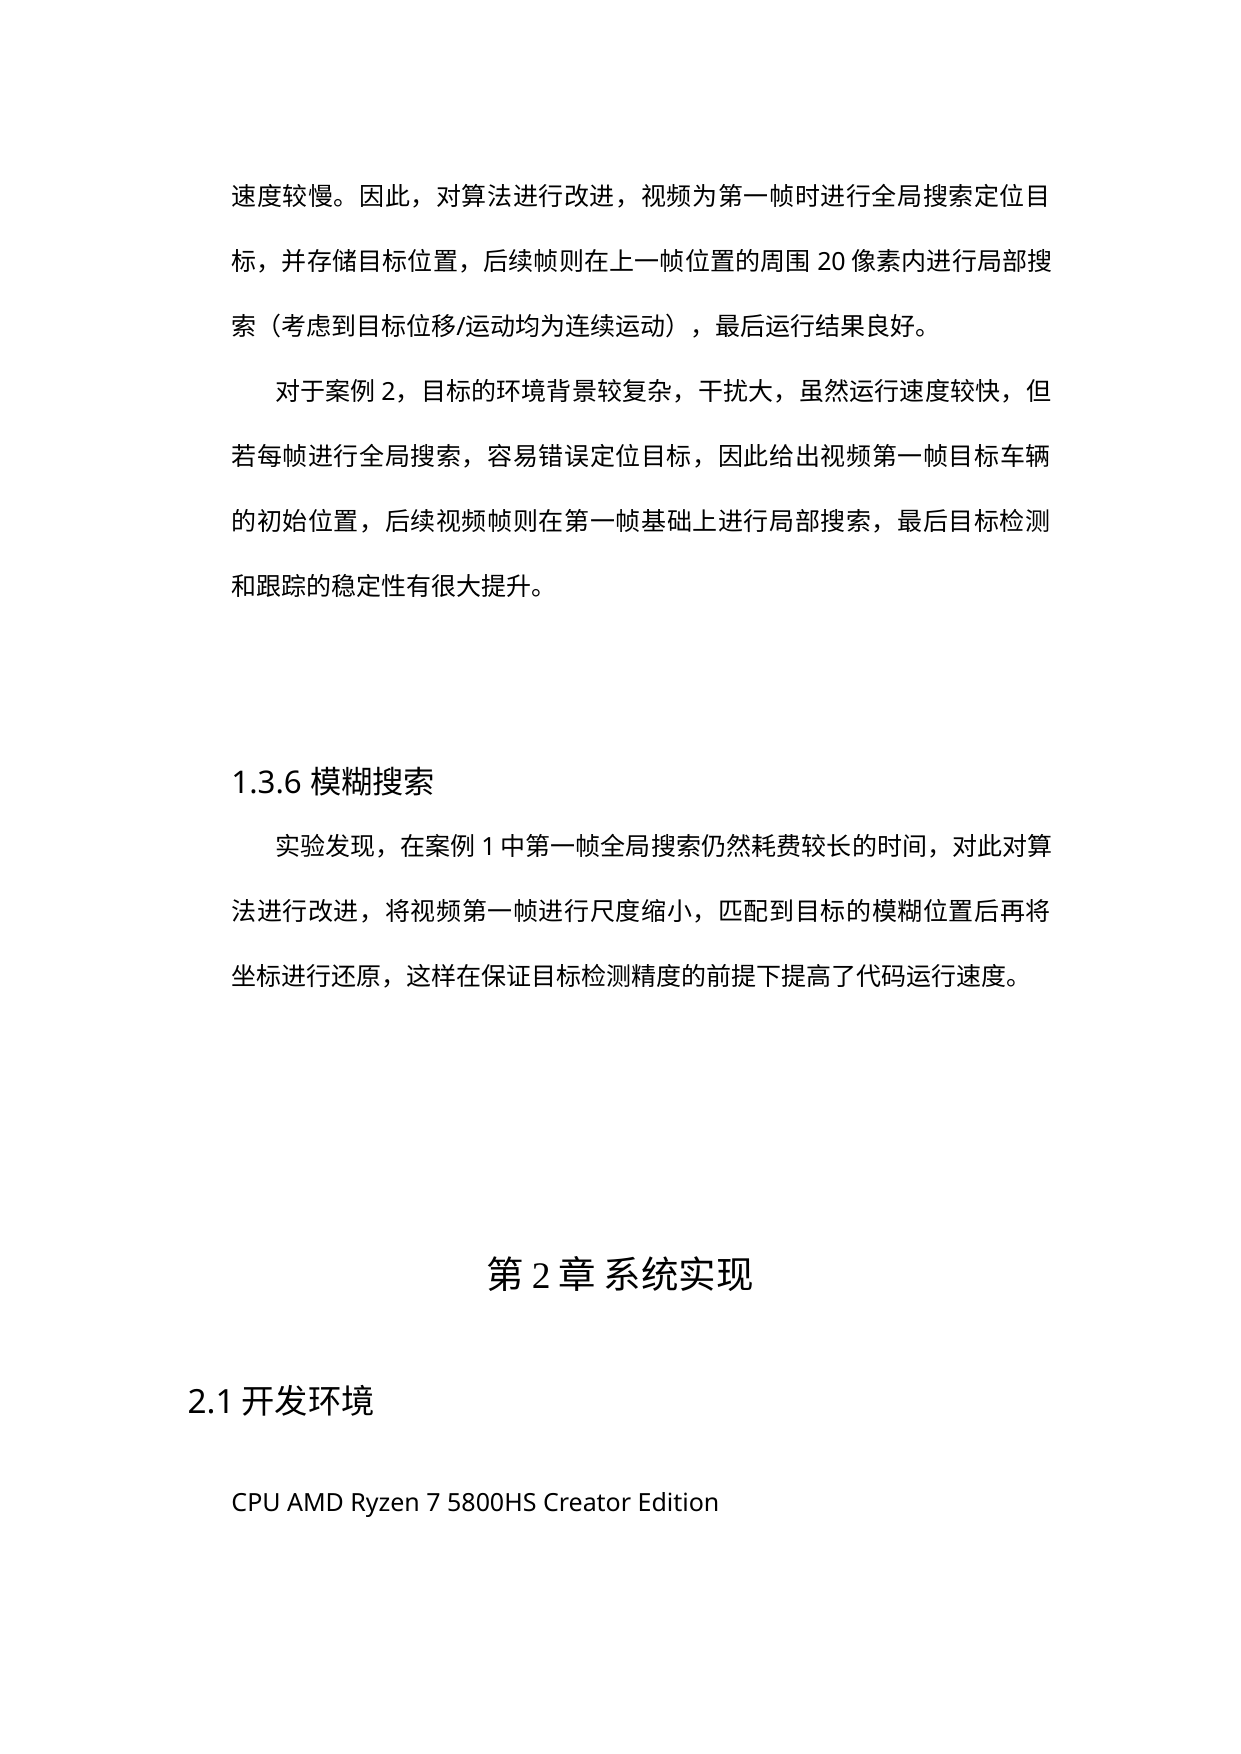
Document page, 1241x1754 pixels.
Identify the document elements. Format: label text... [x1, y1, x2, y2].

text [231, 162, 1053, 357]
text 1.3.6 模糊搜索 [187, 747, 1053, 812]
text 对于案例2，目标的环境背景较复杂，干扰大，虽然运行速度较快，但若每帧进行全局搜索，容易错误定位目标，因此给出视频第一帧目标车辆的初始位置，后续视频帧则在第一帧基础上进行局部搜索，最后目标检测和跟踪的稳定性有很大提升。 [231, 357, 1053, 617]
text CPU AMD Ryzen 7 5800HS Creator Edition [187, 1469, 1053, 1534]
text 2.1开发环境 [187, 1367, 1053, 1432]
text 第2章 系统实现 [187, 1239, 1053, 1304]
text 实验发现，在案例1中第一帧全局搜索仍然耗费较长的时间，对此对算法进行改进，将视频第一帧进行尺度缩小，匹配到目标的模糊位置后再将坐标进行还原，这样在保证目标检测精度的前提下提高了代码运行速度。 [231, 812, 1053, 1007]
